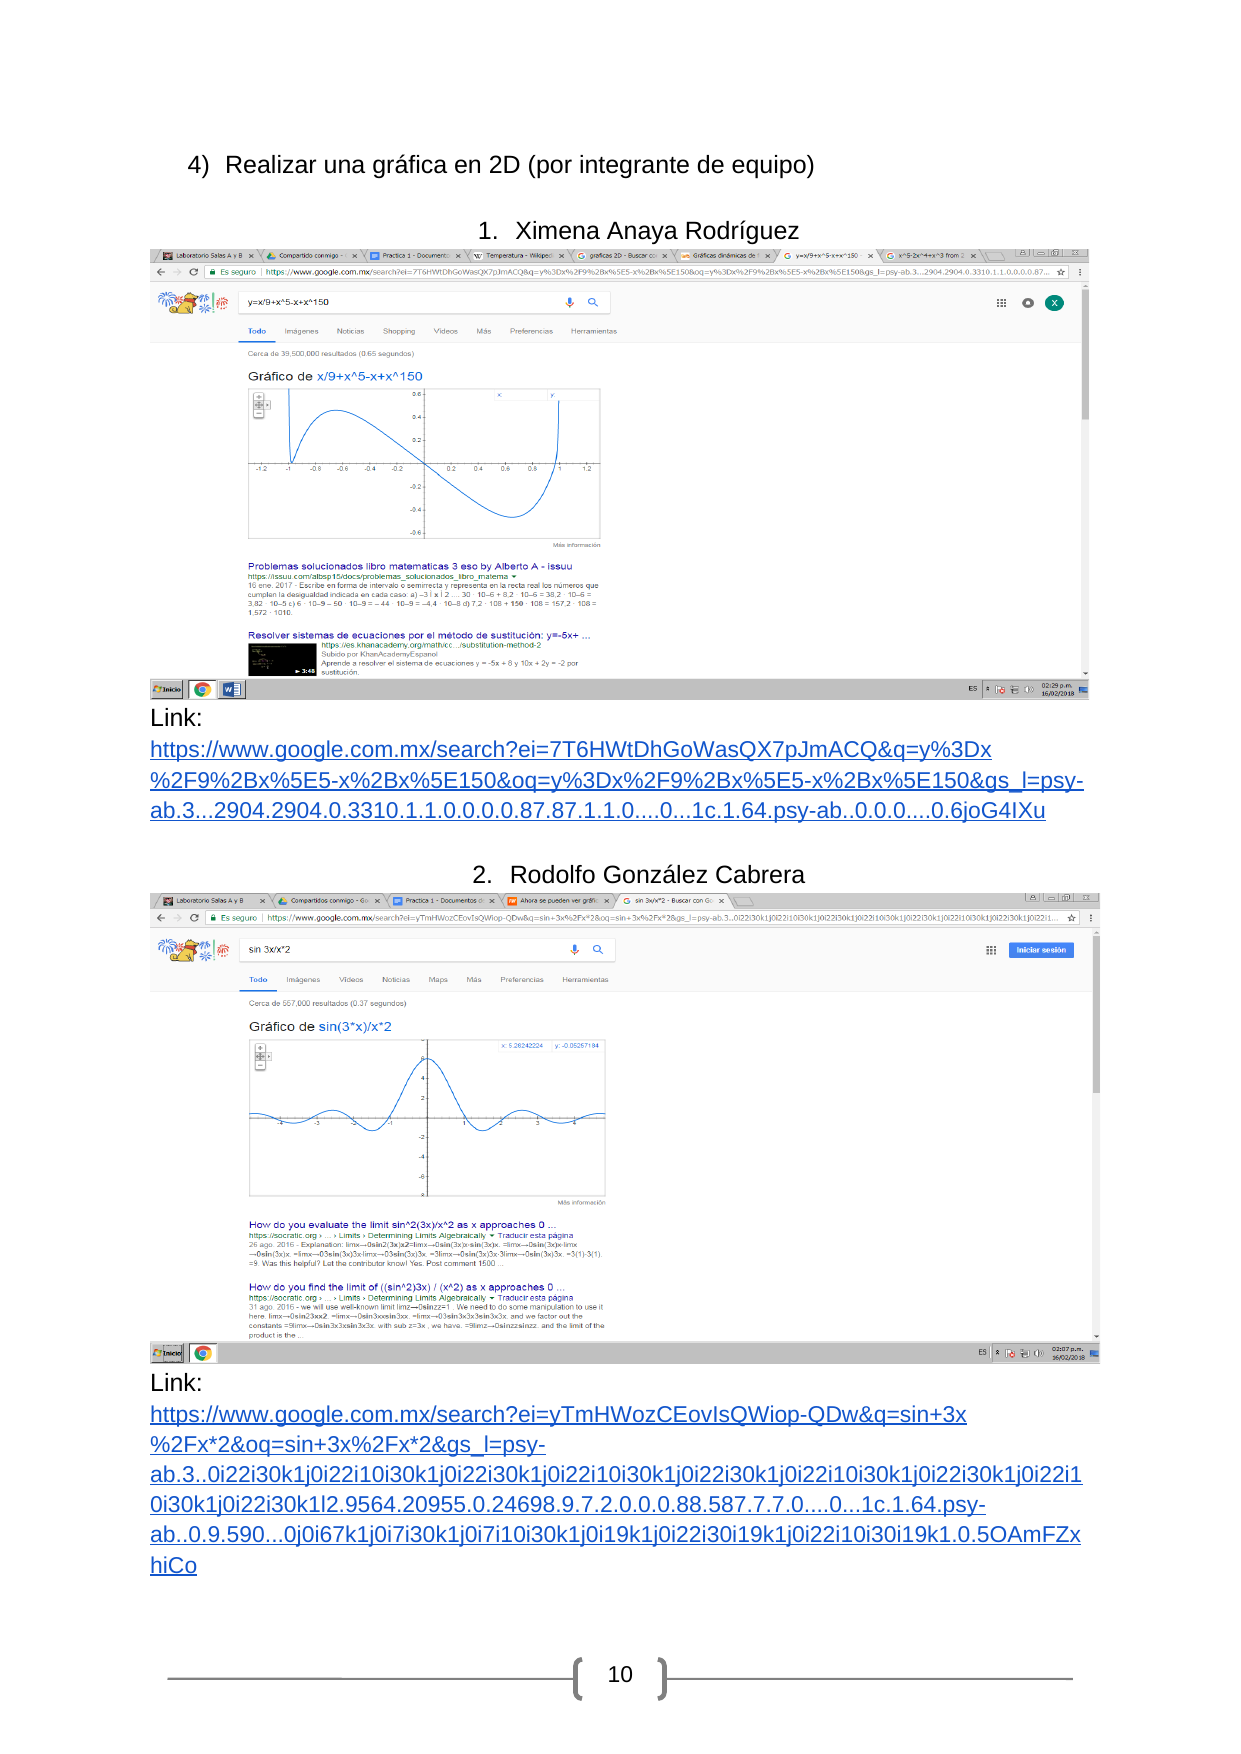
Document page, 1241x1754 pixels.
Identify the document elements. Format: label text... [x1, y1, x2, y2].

picture [150, 249, 1090, 700]
text https://www.google.com.mx/search?ei=yTmHWozCEovIsQWiop-QDw&q=sin+3x%2Fx*2&oq=sin+3x%2Fx*2&gs_l=psy-ab.3..0i22i30k1j0i22i10i30k1j0i22i30k1j0i22i10i30k1j0i22i30k1j0i22i10i30k1j0i22i30k1j0i22i10i30k1j0i22i30k1l2.9564.20955.0.24698.9.7.2.0.0.0.88.587.7.7.0....0...1c.1.64.psy-ab..0.9.590...0j0i67k1j0i7i30k1j0i7i10i30k1j0i19k1j0i22i30i19k1j0i22i10i30i19k1.0.5OAmFZxhiCo [150, 1401, 1090, 1578]
picture [150, 893, 1100, 1364]
list Realizar una gráfica en 2D (por integrante de equipo) [187, 150, 1090, 179]
text https://www.google.com.mx/search?ei=7T6HWtDhGoWasQX7pJmACQ&q=y%3Dx%2F9%2Bx%5E5-x%2Bx%5E150&oq=y%3Dx%2F9%2Bx%5E5-x%2Bx%5E150&gs_l=psy-ab.3...2904.2904.0.3310.1.1.0.0.0.0.87.87.1.1.0....0...1c.1.64.psy-ab..0.0.0....0.6joG4IXu [150, 736, 1090, 823]
list Rodolfo González Cabrera [187, 860, 1090, 889]
list Ximena Anaya Rodríguez [187, 216, 1090, 245]
text Link: [150, 1367, 1090, 1396]
text Link: [150, 703, 1090, 732]
